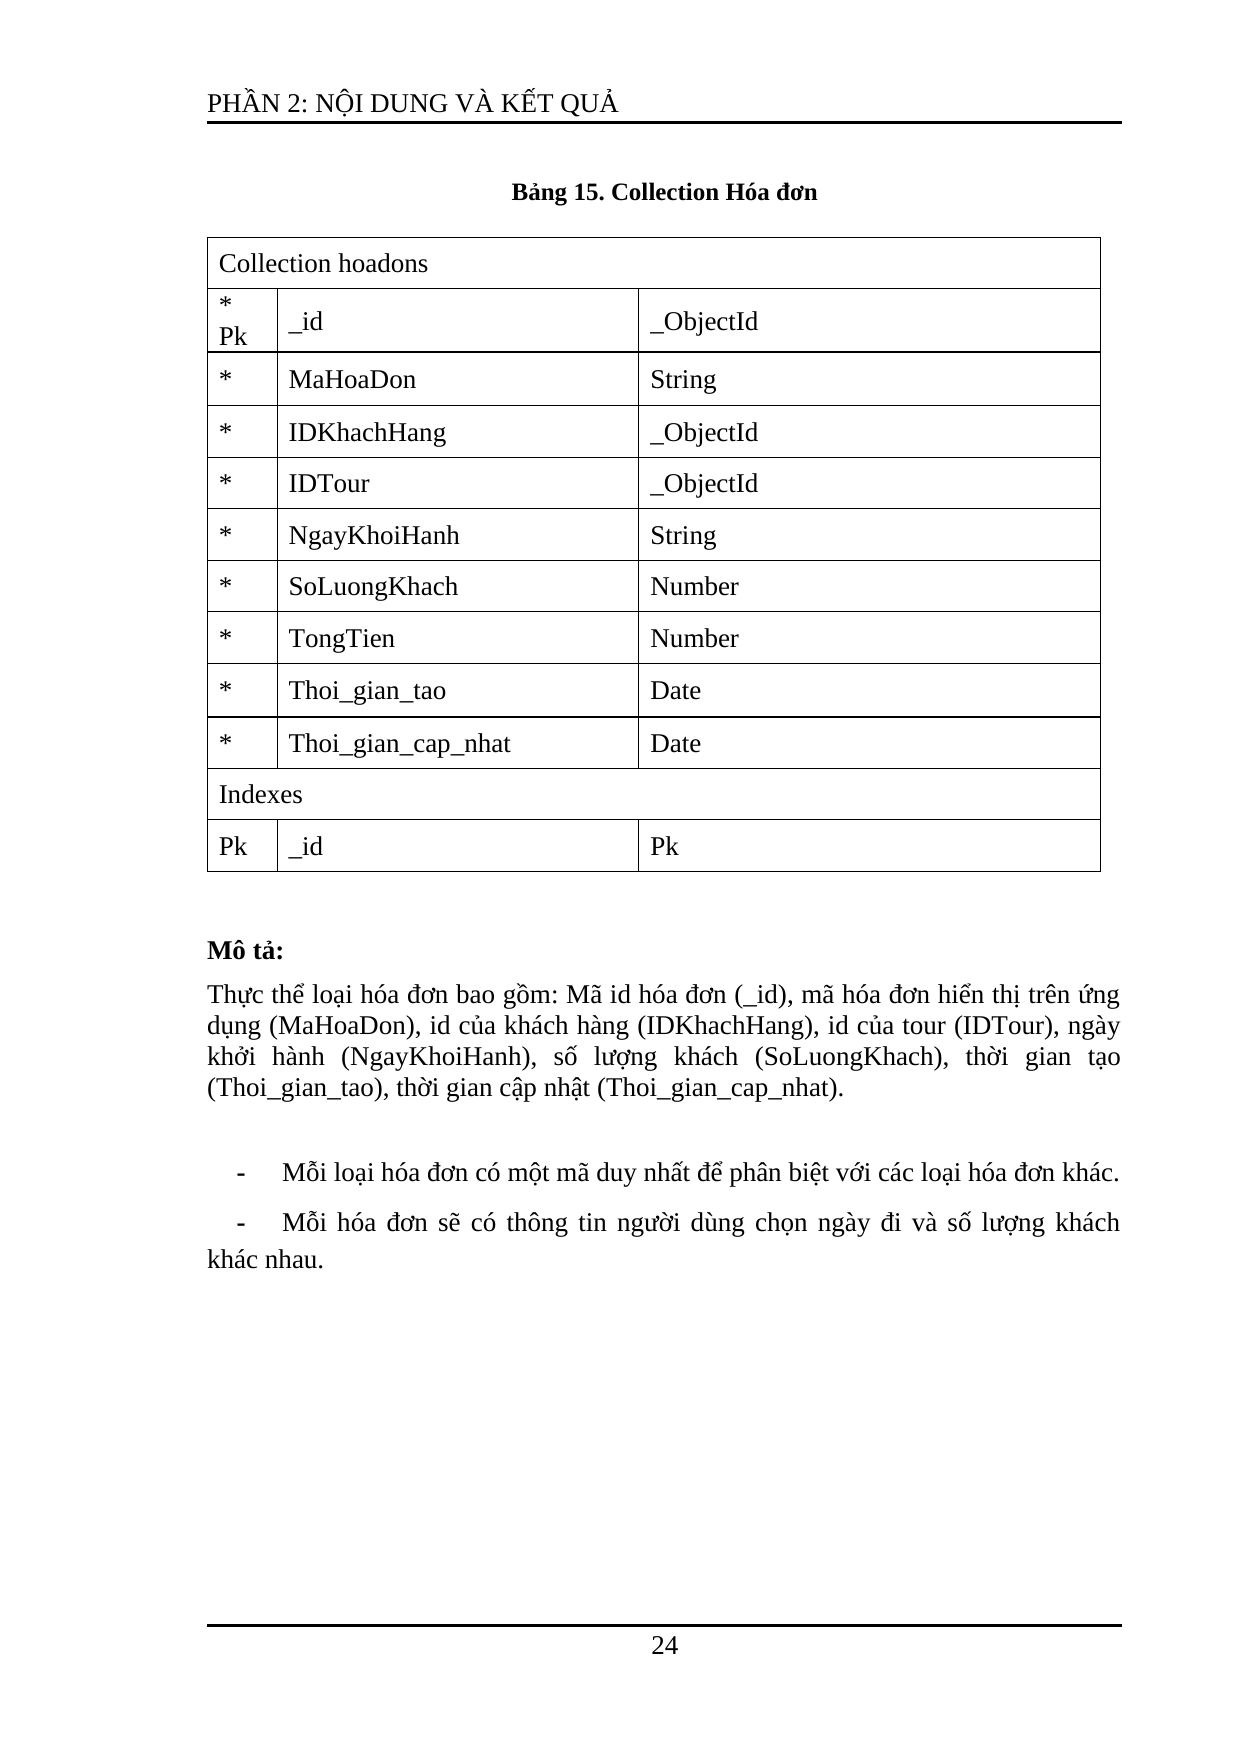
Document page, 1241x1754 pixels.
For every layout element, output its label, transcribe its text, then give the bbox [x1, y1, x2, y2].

table_cell TongTien [278, 612, 638, 663]
table_cell * [208, 561, 277, 611]
table_cell Date [639, 664, 1100, 716]
table_cell String [639, 353, 1100, 405]
table_cell String [639, 509, 1100, 560]
table_cell _id [278, 820, 638, 871]
table_cell Date [639, 718, 1100, 768]
table_cell * [208, 406, 277, 457]
table_cell IDTour [278, 458, 638, 508]
table_cell MaHoaDon [278, 353, 638, 405]
list Mỗi loại hóa đơn có một mã duy nhất để phân biệt với các loại hóa đơn khác. [207, 1156, 1122, 1187]
table_cell NgayKhoiHanh [278, 509, 638, 560]
text Mô tả: [207, 934, 1122, 965]
table_cell Pk [208, 820, 277, 871]
table_cell Thoi_gian_cap_nhat [278, 718, 638, 768]
table_cell _ObjectId [639, 289, 1100, 351]
table_cell * [208, 612, 277, 663]
table_cell IDKhachHang [278, 406, 638, 457]
table_cell * [208, 353, 277, 405]
text Thực thể loại hóa đơn bao gồm: Mã id hóa đơn (_id), mã hóa đơn hiển thị trên ứng dụng (MaHoaDon), id của khách hàng (IDKhachHang), id của tour (IDTour), ngày khởi hành (NgayKhoiHanh), số lượng khách (SoLuongKhach), thời gian tạo (Thoi_gian_tao), thời gian cập nhật (Thoi_gian_cap_nhat). [207, 978, 1122, 1102]
list Mỗi hóa đơn sẽ có thông tin người dùng chọn ngày đi và số lượng khách khác nhau. [207, 1206, 1122, 1274]
table_cell * [208, 509, 277, 560]
table_cell Indexes [208, 769, 1100, 819]
table_cell Pk [639, 820, 1100, 871]
table_cell * [208, 664, 277, 716]
table_cell _ObjectId [639, 406, 1100, 457]
table_cell * [208, 718, 277, 768]
table_cell Thoi_gian_tao [278, 664, 638, 716]
table_header Collection hoadons [208, 238, 1100, 288]
table_cell SoLuongKhach [278, 561, 638, 611]
table_cell * [208, 458, 277, 508]
table_cell * Pk [208, 289, 277, 351]
table_cell Number [639, 612, 1100, 663]
table_cell _id [278, 289, 638, 351]
table_cell Number [639, 561, 1100, 611]
table_cell _ObjectId [639, 458, 1100, 508]
